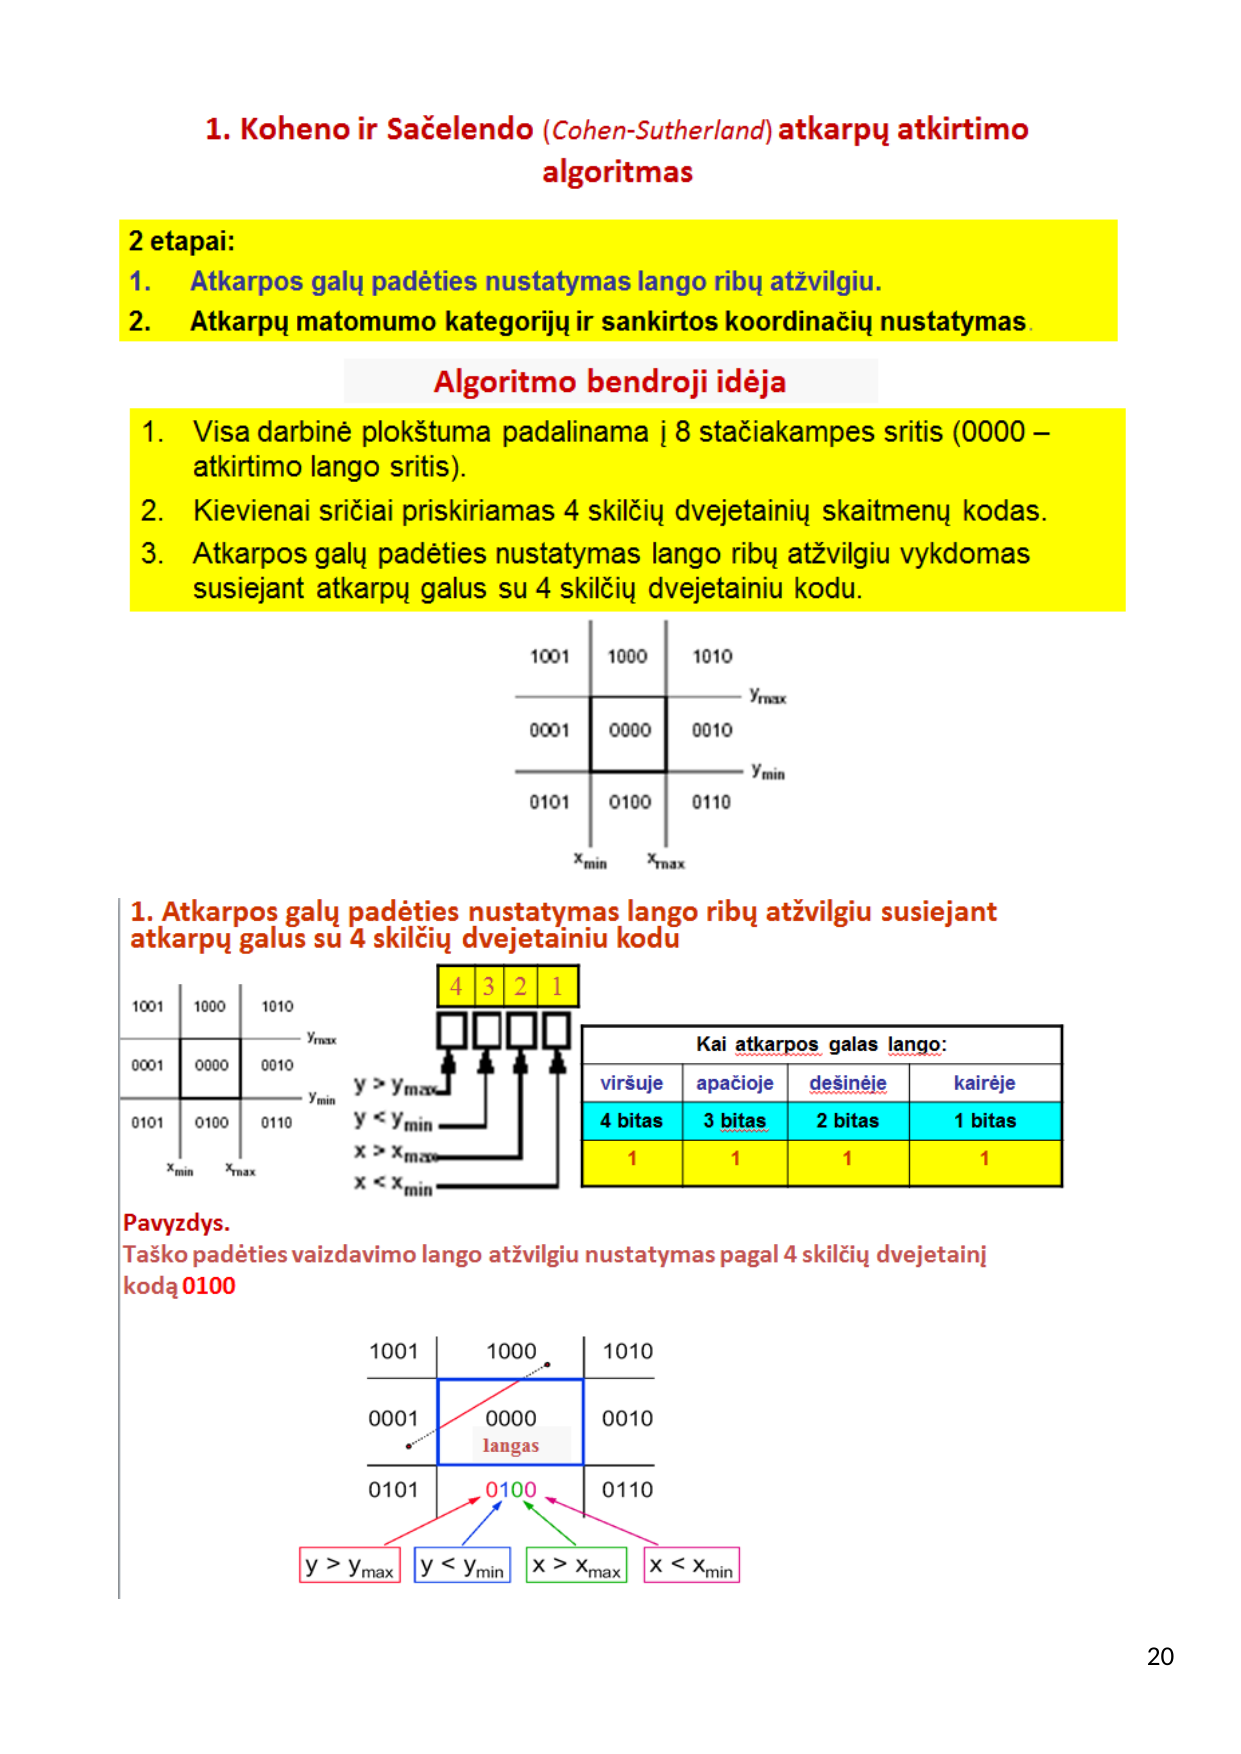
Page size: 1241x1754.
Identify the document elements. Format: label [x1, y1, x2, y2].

picture [118, 106, 1134, 874]
picture [118, 898, 1067, 1599]
